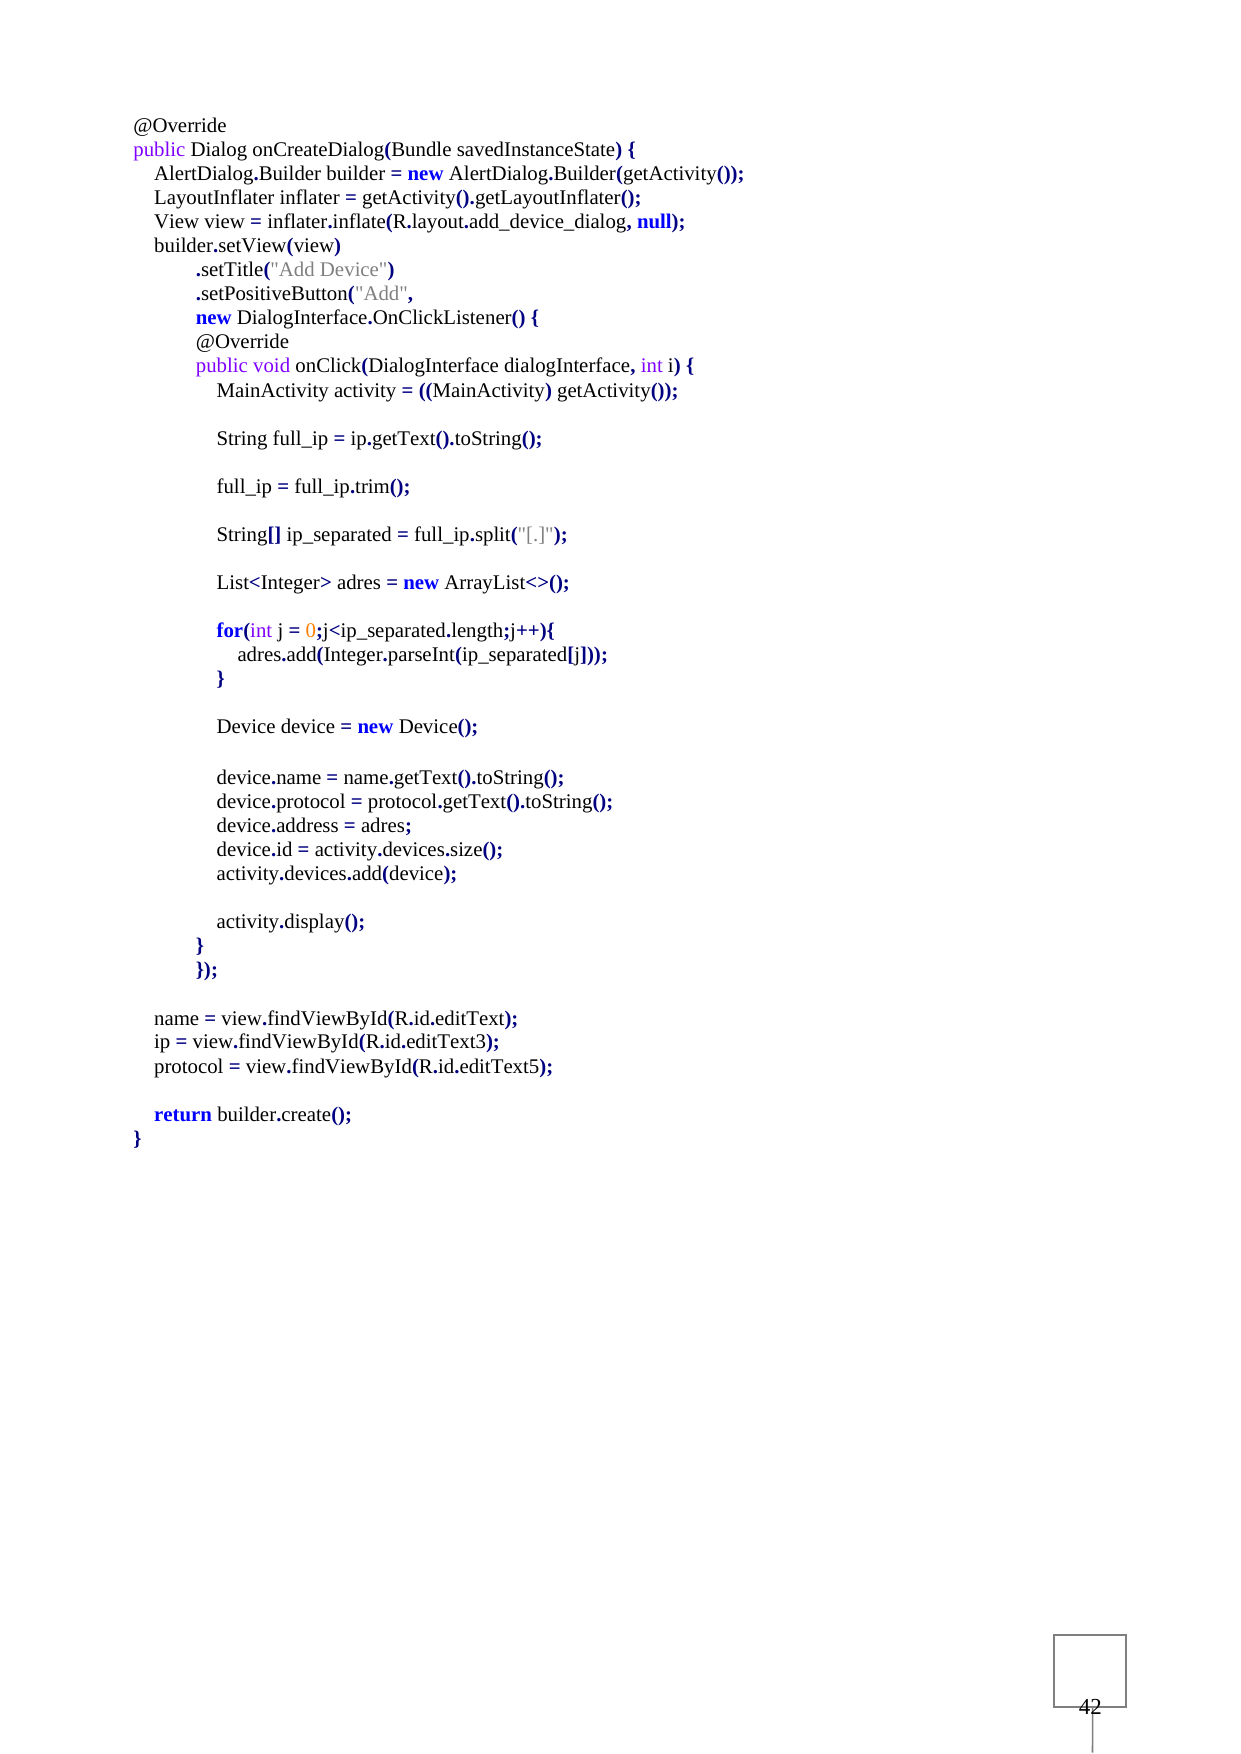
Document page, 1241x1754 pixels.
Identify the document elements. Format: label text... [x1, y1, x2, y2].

text .setPositiveButton("Add", [112, 281, 1128, 305]
text LayoutInflater inflater = getActivity().getLayoutInflater(); [112, 185, 1128, 209]
text } [112, 1126, 1128, 1150]
text device.address = adres; [112, 813, 1128, 837]
text for(int j = 0;j<ip_separated.length;j++){ [112, 618, 1128, 642]
text device.name = name.getText().toString(); [112, 765, 1128, 789]
text }); [112, 957, 1128, 981]
text List<Integer> adres = new ArrayList<>(); [112, 570, 1128, 594]
text protocol = view.findViewById(R.id.editText5); [112, 1053, 1128, 1078]
text name = view.findViewById(R.id.editText); [112, 1005, 1128, 1029]
text adres.add(Integer.parseInt(ip_separated[j])); [112, 642, 1128, 666]
text MainActivity activity = ((MainActivity) getActivity()); [112, 377, 1128, 402]
text View view = inflater.inflate(R.layout.add_device_dialog, null); [112, 209, 1128, 233]
text .setTitle("Add Device") [112, 257, 1128, 281]
text new DialogInterface.OnClickListener() { [112, 305, 1128, 329]
text String[] ip_separated = full_ip.split("[.]"); [112, 522, 1128, 546]
text device.protocol = protocol.getText().toString(); [112, 789, 1128, 813]
text } [112, 933, 1128, 957]
text @Override [112, 113, 1128, 137]
text ip = view.findViewById(R.id.editText3); [112, 1029, 1128, 1053]
text AlertDialog.Builder builder = new AlertDialog.Builder(getActivity()); [112, 161, 1128, 185]
text return builder.create(); [112, 1102, 1128, 1126]
text @Override [112, 329, 1128, 353]
text } [112, 666, 1128, 690]
text builder.setView(view) [112, 233, 1128, 257]
text activity.display(); [112, 909, 1128, 933]
text device.id = activity.devices.size(); [112, 837, 1128, 861]
text public void onClick(DialogInterface dialogInterface, int i) { [112, 353, 1128, 377]
text activity.devices.add(device); [112, 861, 1128, 885]
text full_ip = full_ip.trim(); [112, 474, 1128, 498]
text Device device = new Device(); [112, 714, 1128, 738]
text String full_ip = ip.getText().toString(); [112, 426, 1128, 450]
text public Dialog onCreateDialog(Bundle savedInstanceState) { [112, 137, 1128, 161]
